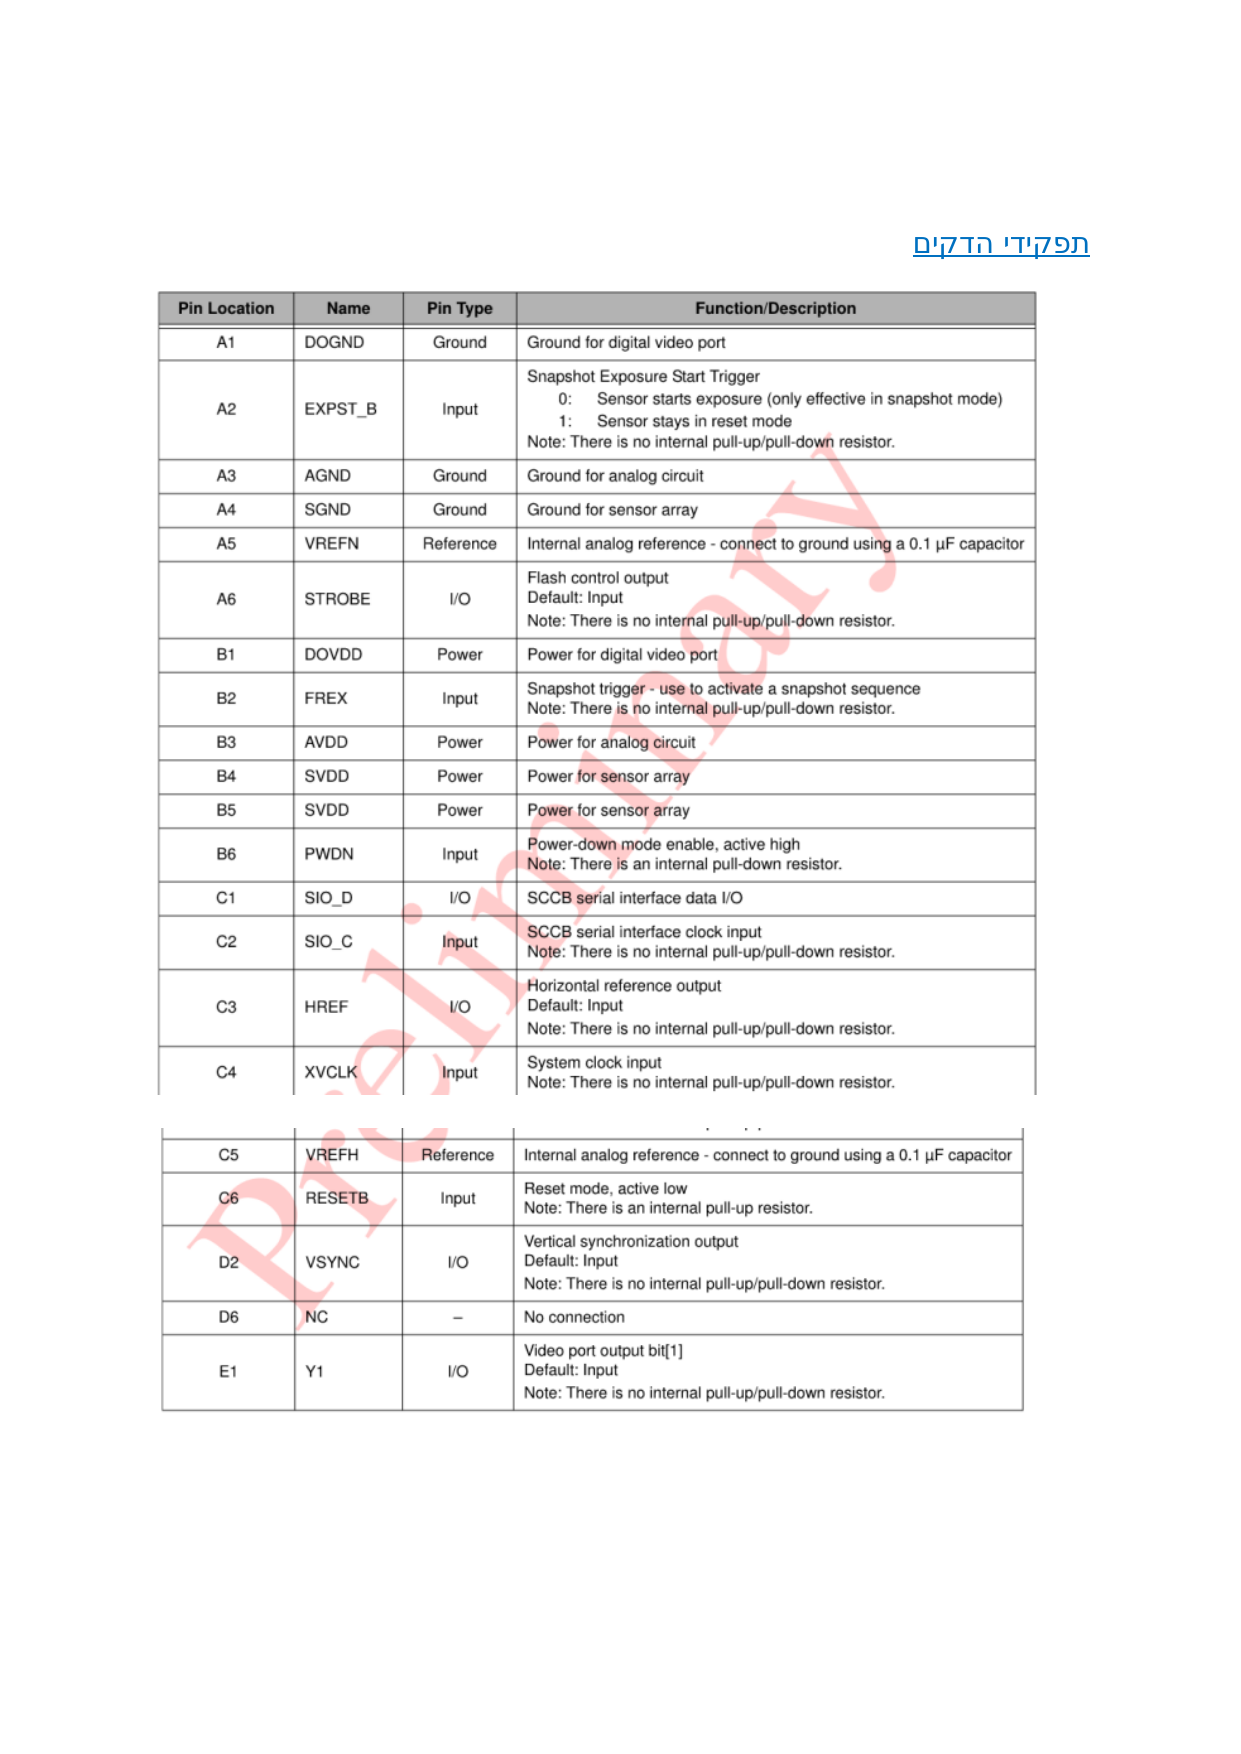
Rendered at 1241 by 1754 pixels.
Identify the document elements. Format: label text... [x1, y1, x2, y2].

picture [150, 1128, 1090, 1426]
picture [150, 285, 1090, 1095]
subtitle תפקידי הדקים [150, 226, 1090, 260]
